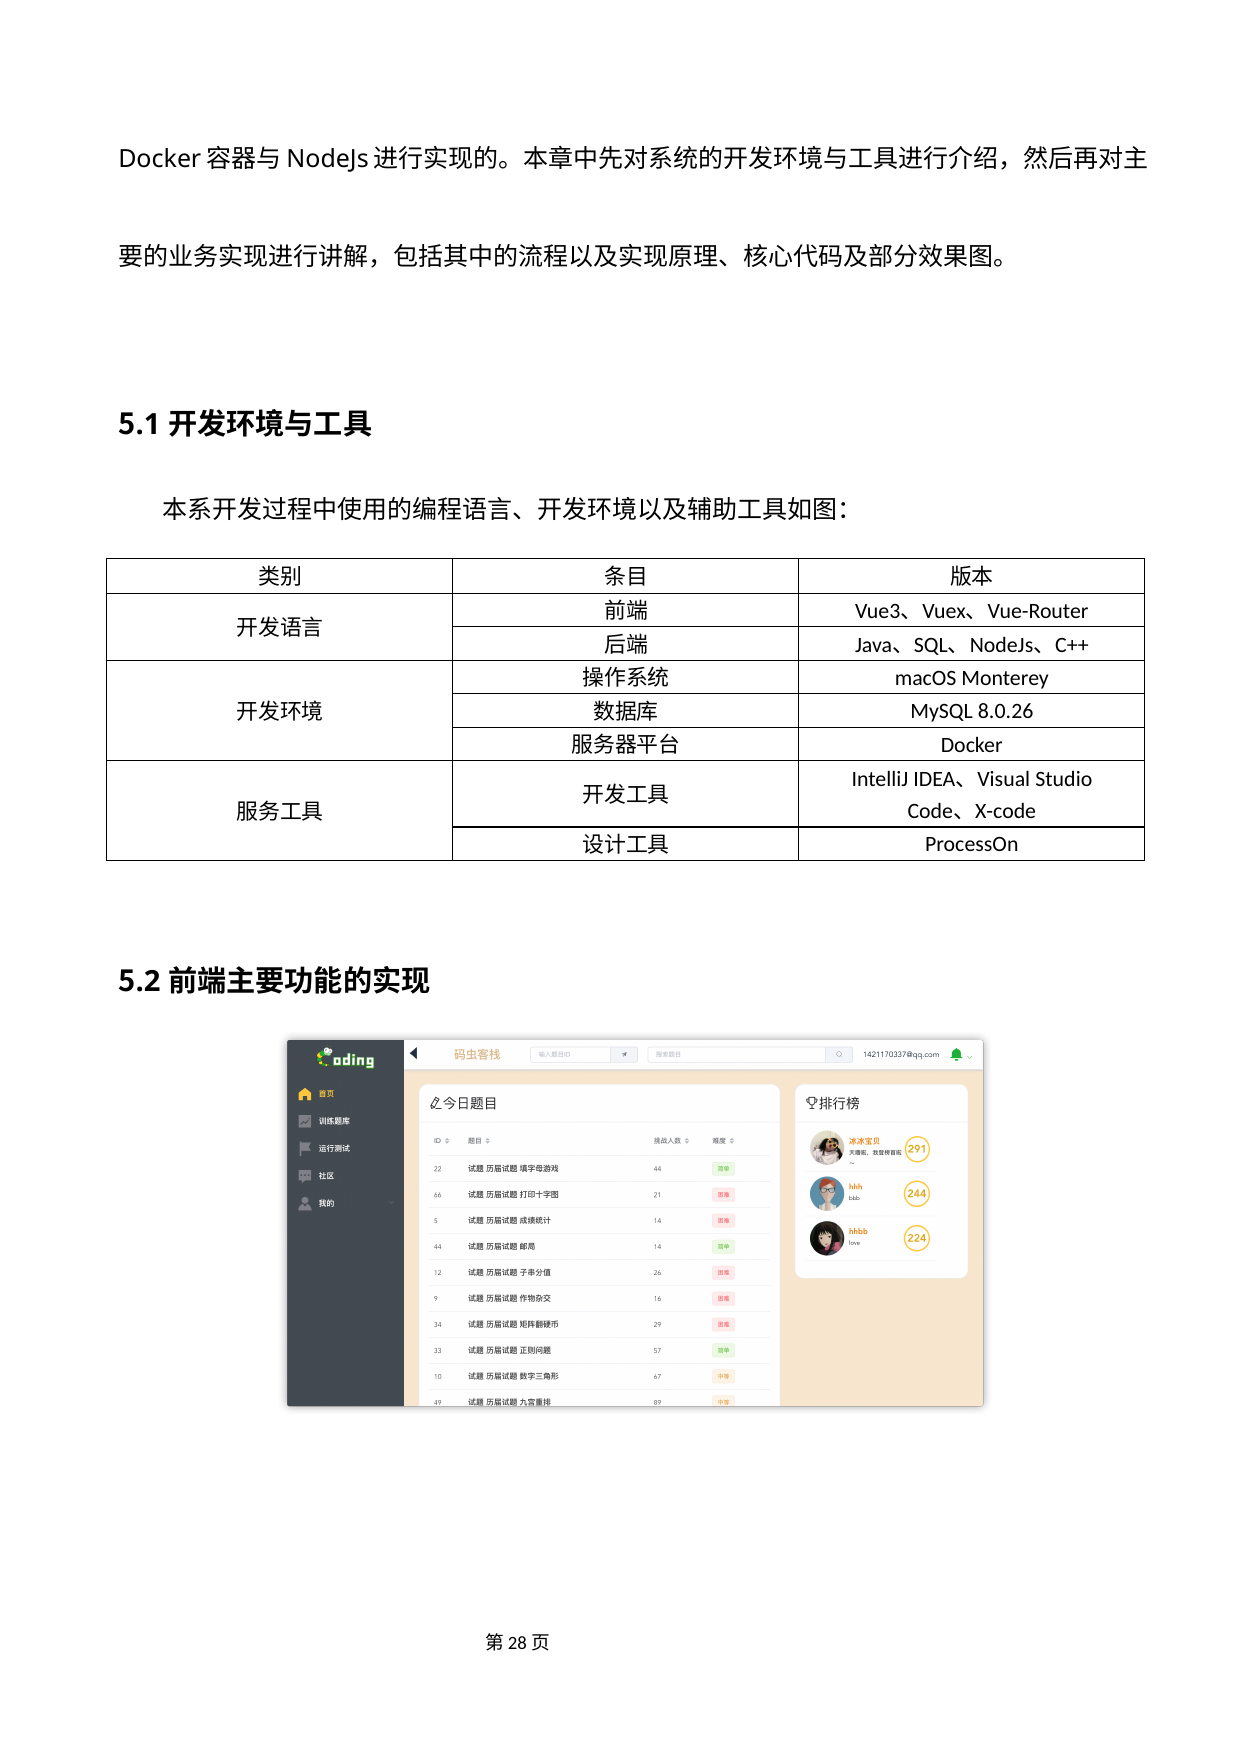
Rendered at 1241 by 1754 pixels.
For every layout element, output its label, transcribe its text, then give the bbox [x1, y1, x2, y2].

table_cell MySQL 8.0.26 [799, 694, 1144, 727]
table_cell 设计工具 [453, 828, 798, 860]
table_cell 后端 [453, 627, 798, 660]
text 本系开发过程中使用的编程语言、开发环境以及辅助工具如图： [118, 476, 1152, 541]
table_cell 服务工具 [107, 761, 452, 860]
table_cell 数据库 [453, 694, 798, 727]
text 5.1 开发环境与工具 [118, 390, 1152, 455]
table_header 条目 [453, 559, 798, 593]
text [118, 125, 1152, 288]
table_cell 操作系统 [453, 661, 798, 693]
table_cell Docker [799, 728, 1144, 760]
table_cell 开发工具 [453, 761, 798, 826]
table_cell Vue3、Vuex、Vue-Router [799, 594, 1144, 626]
table_header 类别 [107, 559, 452, 593]
table_header 版本 [799, 559, 1144, 593]
table_cell ProcessOn [799, 828, 1144, 860]
table_cell 开发环境 [107, 661, 452, 760]
text 5.2 前端主要功能的实现 [118, 946, 1152, 1011]
table_cell 开发语言 [107, 594, 452, 660]
table_cell IntelliJ IDEA、Visual Studio Code、X-code [799, 761, 1144, 826]
picture [278, 1032, 992, 1415]
table_cell Java、SQL、NodeJs、C++ [799, 627, 1144, 660]
table_cell 前端 [453, 594, 798, 626]
table_cell 服务器平台 [453, 728, 798, 760]
table_cell macOS Monterey [799, 661, 1144, 693]
